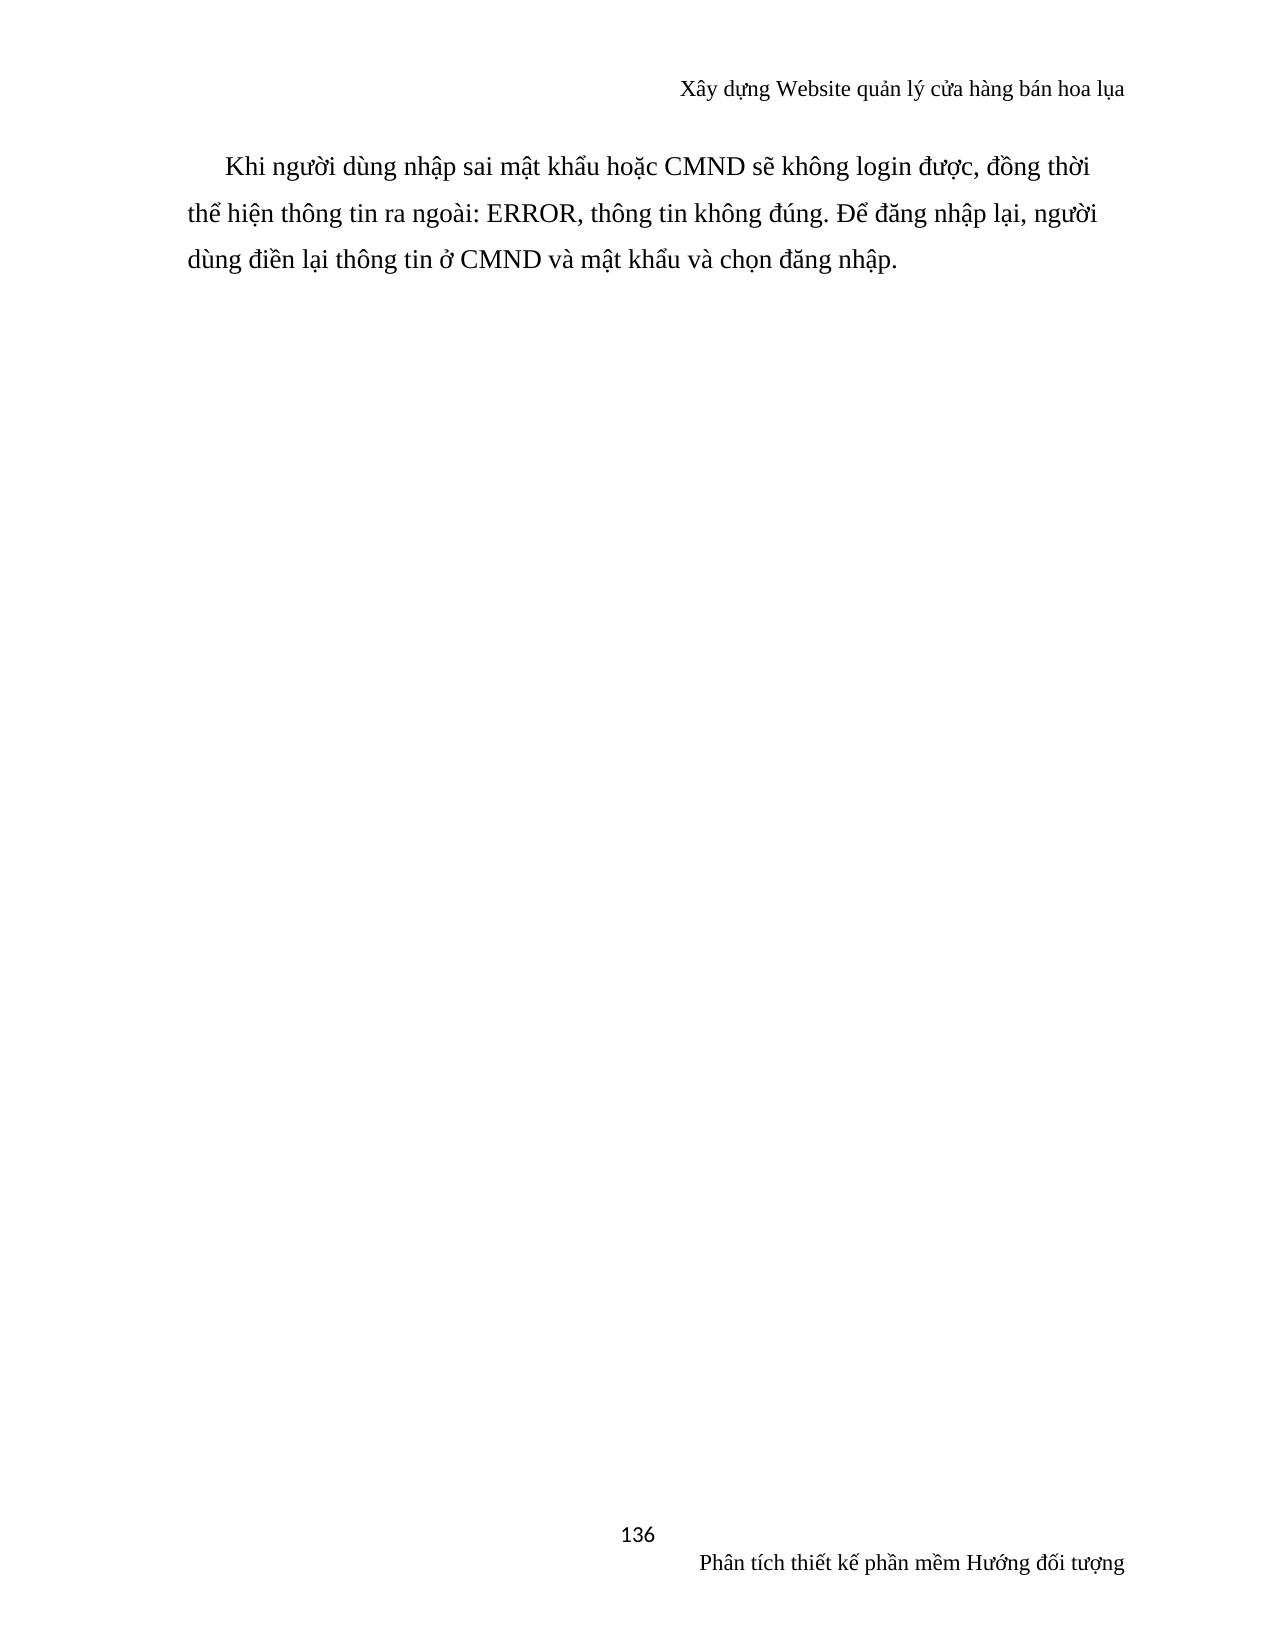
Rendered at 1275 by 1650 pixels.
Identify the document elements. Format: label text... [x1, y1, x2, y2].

list Khi người dùng nhập sai mật khẩu hoặc CMND sẽ không login được, đồng thời thể hiện thông tin ra ngoài: ERROR, thông tin không đúng. Để đăng nhập lại, người dùng điền lại thông tin ở CMND và mật khẩu và chọn đăng nhập. [187, 150, 1125, 274]
